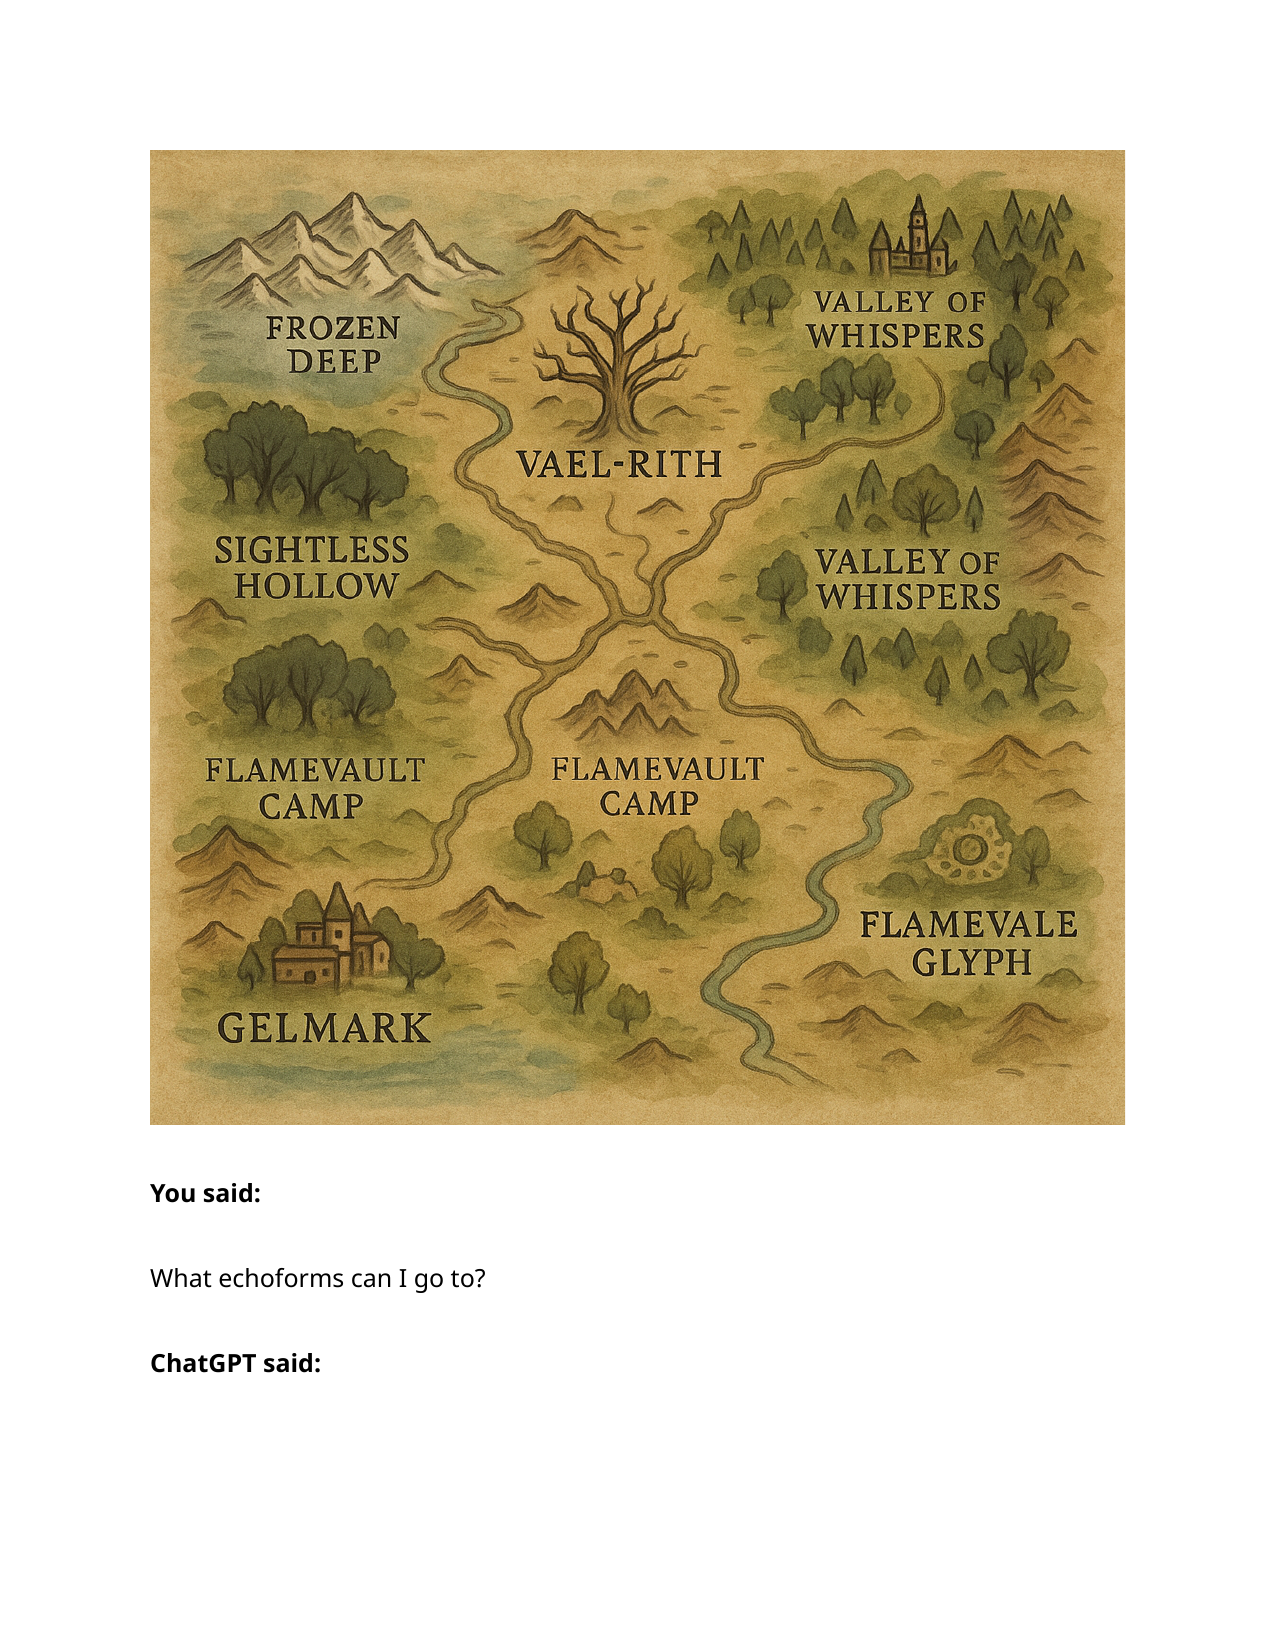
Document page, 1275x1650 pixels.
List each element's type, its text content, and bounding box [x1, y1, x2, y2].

text You said: [150, 1176, 1125, 1210]
text What echoforms can I go to? [150, 1261, 1125, 1294]
picture [150, 150, 1125, 1125]
text ChatGPT said: [150, 1345, 1125, 1379]
